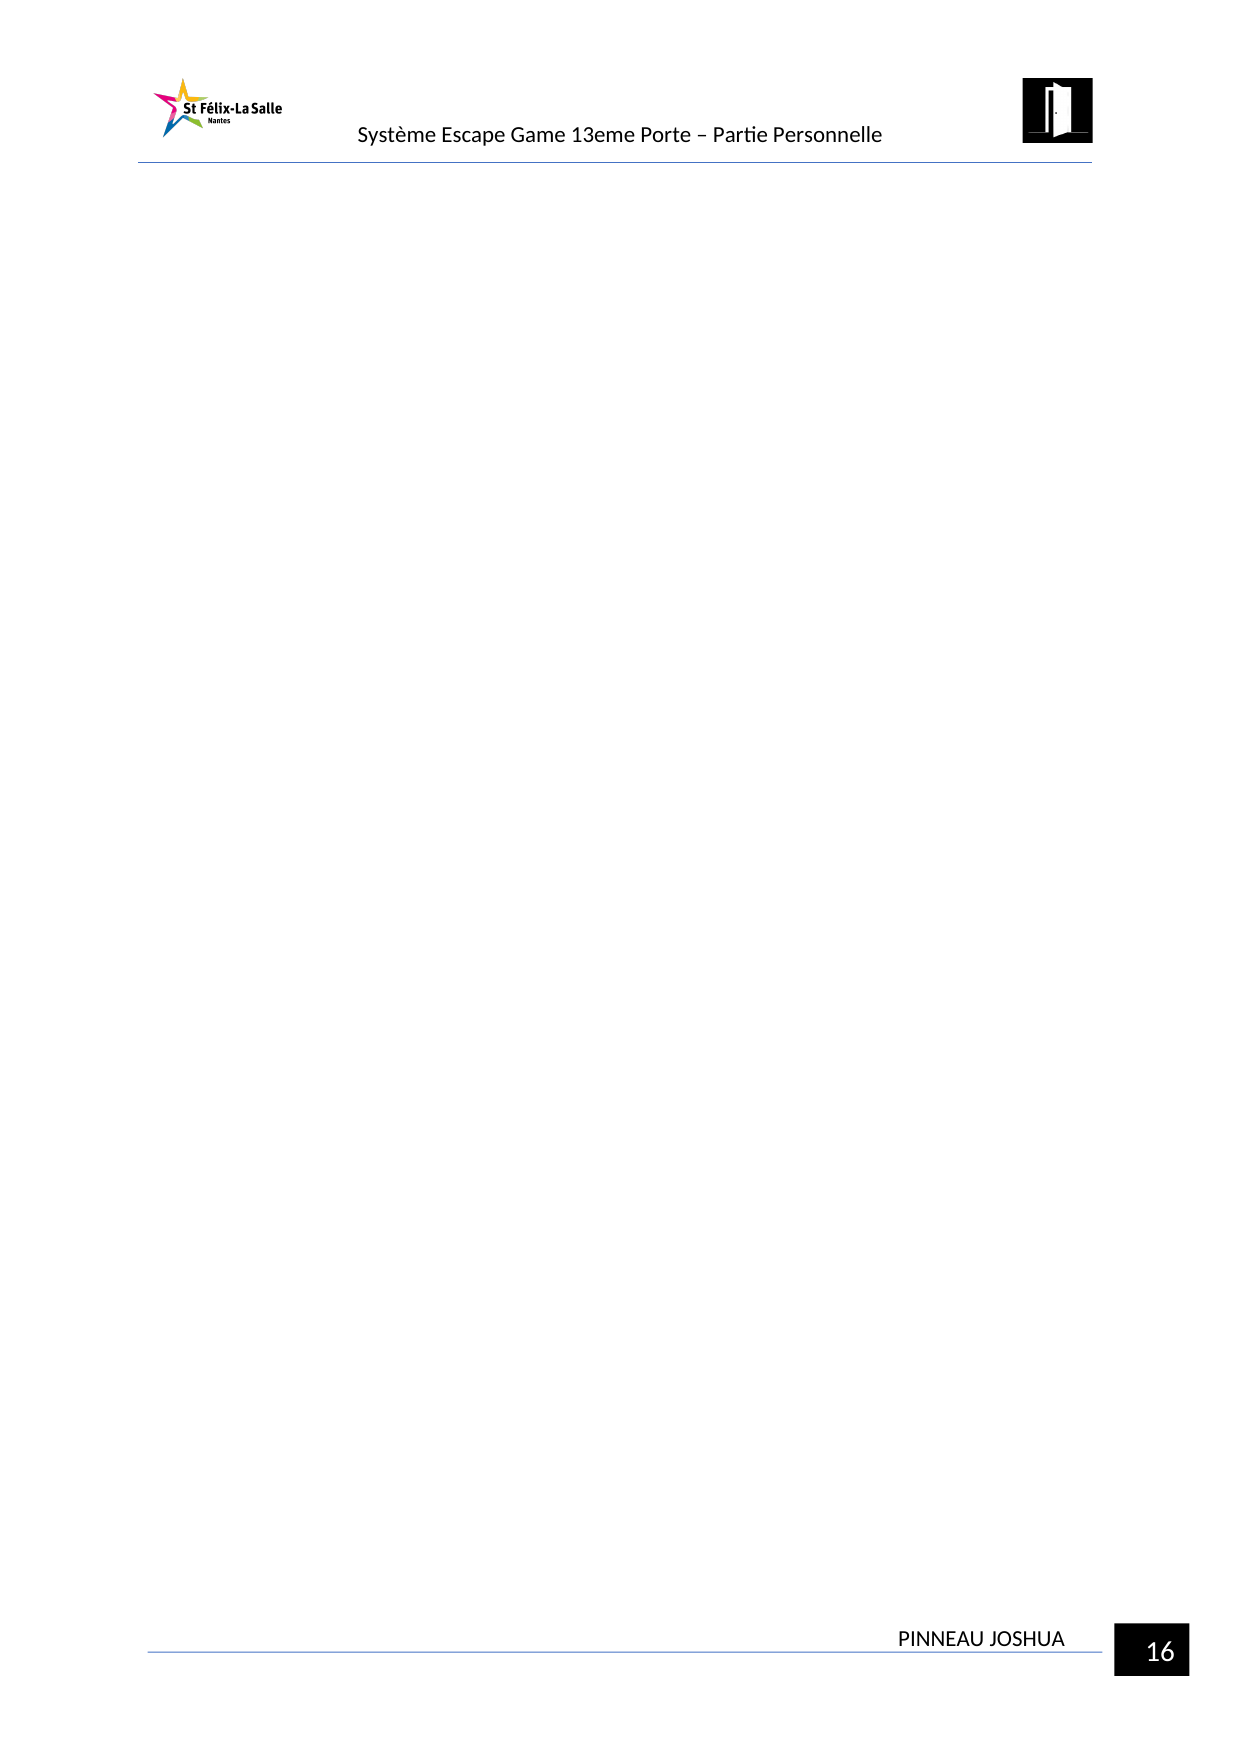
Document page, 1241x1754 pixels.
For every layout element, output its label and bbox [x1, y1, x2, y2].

picture [1022, 78, 1093, 143]
picture [147, 73, 290, 142]
